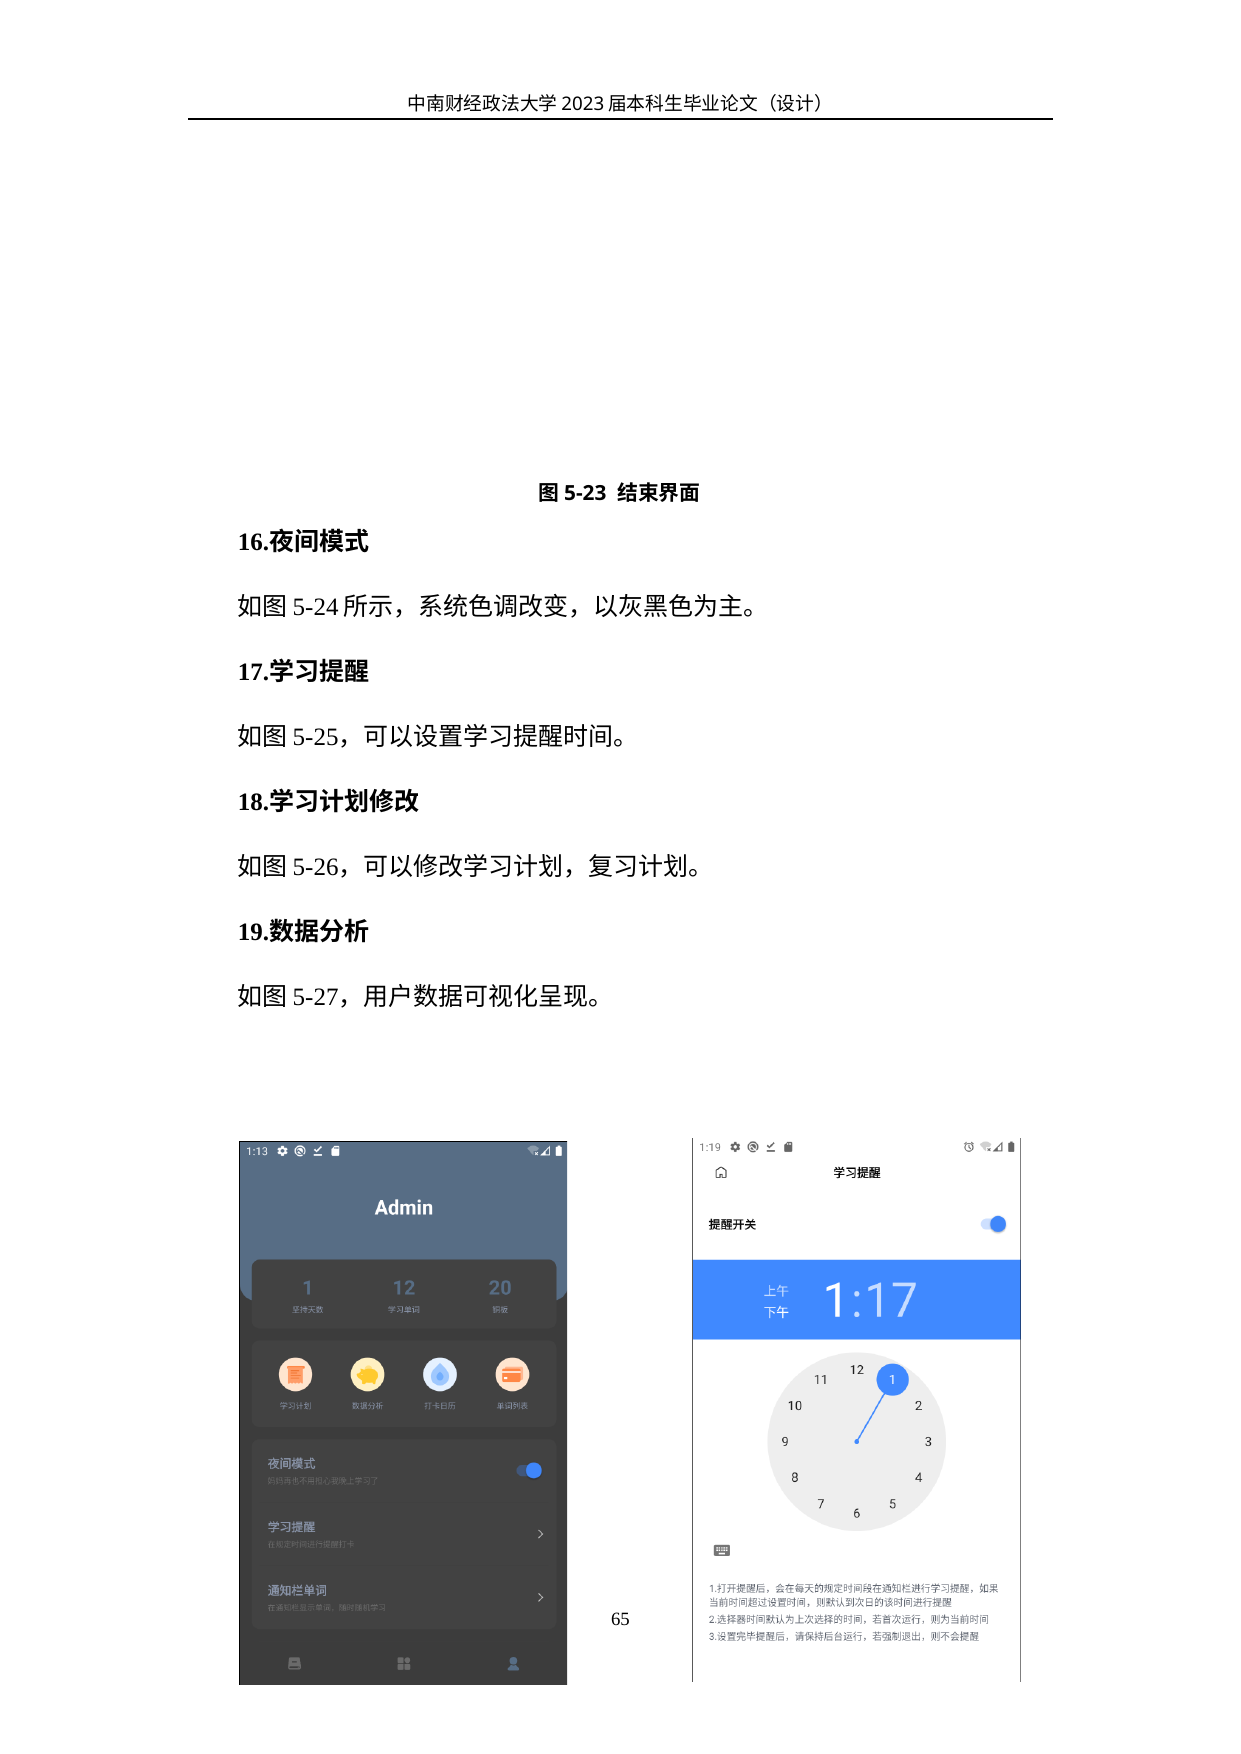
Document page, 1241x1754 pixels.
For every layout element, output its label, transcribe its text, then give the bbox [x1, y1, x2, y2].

text 17.学习提醒 [187, 637, 1053, 702]
picture [692, 1138, 1021, 1682]
text 19.数据分析 [187, 897, 1053, 962]
text 如图5-27，用户数据可视化呈现。 [187, 962, 1053, 1027]
text 如图5-24所示，系统色调改变，以灰黑色为主。 [187, 572, 1053, 637]
text 如图5-26，可以修改学习计划，复习计划。 [187, 832, 1053, 897]
picture [239, 1141, 568, 1685]
text 如图5-25，可以设置学习提醒时间。 [187, 702, 1053, 767]
text 18.学习计划修改 [187, 767, 1053, 832]
text 16.夜间模式 [187, 507, 1053, 572]
